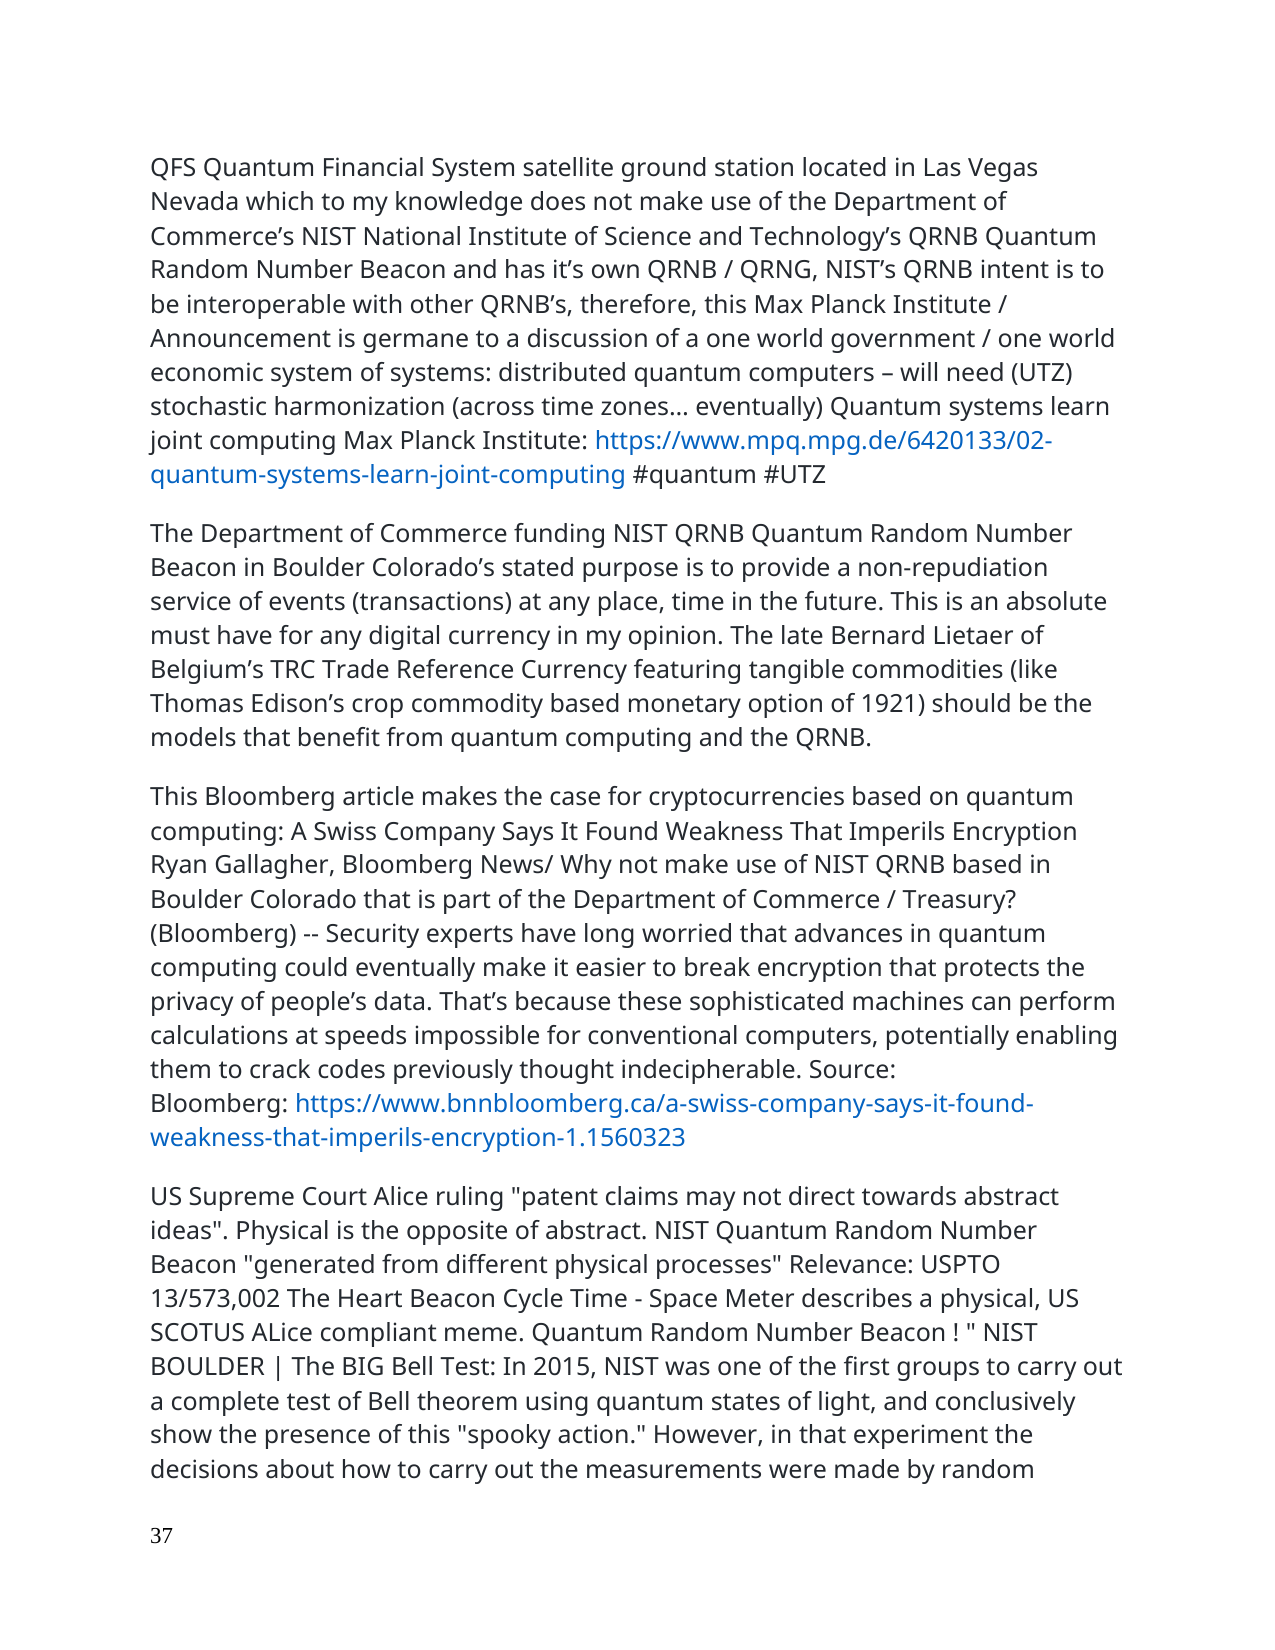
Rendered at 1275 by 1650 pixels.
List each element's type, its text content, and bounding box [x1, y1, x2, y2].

text QFS Quantum Financial System satellite ground station located in Las Vegas Nevada which to my knowledge does not make use of the Department of Commerce’s NIST National Institute of Science and Technology’s QRNB Quantum Random Number Beacon and has it’s own QRNB / QRNG, NIST’s QRNB intent is to be interoperable with other QRNB’s, therefore, this Max Planck Institute / Announcement is germane to a discussion of a one world government / one world economic system of systems: distributed quantum computers – will need (UTZ) stochastic harmonization (across time zones… eventually) Quantum systems learn joint computing Max Planck Institute: https://www.mpq.mpg.de/6420133/02-quantum-systems-learn-joint-computing #quantum #UTZ [150, 150, 1125, 491]
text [150, 1179, 1125, 1485]
text This Bloomberg article makes the case for cryptocurrencies based on quantum computing: A Swiss Company Says It Found Weakness That Imperils Encryption Ryan Gallagher, Bloomberg News/ Why not make use of NIST QRNB based in Boulder Colorado that is part of the Department of Commerce / Treasury? (Bloomberg) -- Security experts have long worried that advances in quantum computing could eventually make it easier to break encryption that protects the privacy of people’s data. That’s because these sophisticated machines can perform calculations at speeds impossible for conventional computers, potentially enabling them to crack codes previously thought indecipherable. Source: Bloomberg: https://www.bnnbloomberg.ca/a-swiss-company-says-it-found-weakness-that-imperils-encryption-1.1560323 [150, 779, 1125, 1154]
text The Department of Commerce funding NIST QRNB Quantum Random Number Beacon in Boulder Colorado’s stated purpose is to provide a non-repudiation service of events (transactions) at any place, time in the future. This is an absolute must have for any digital currency in my opinion. The late Bernard Lietaer of Belgium’s TRC Trade Reference Currency featuring tangible commodities (like Thomas Edison’s crop commodity based monetary option of 1921) should be the models that benefit from quantum computing and the QRNB. [150, 516, 1125, 754]
